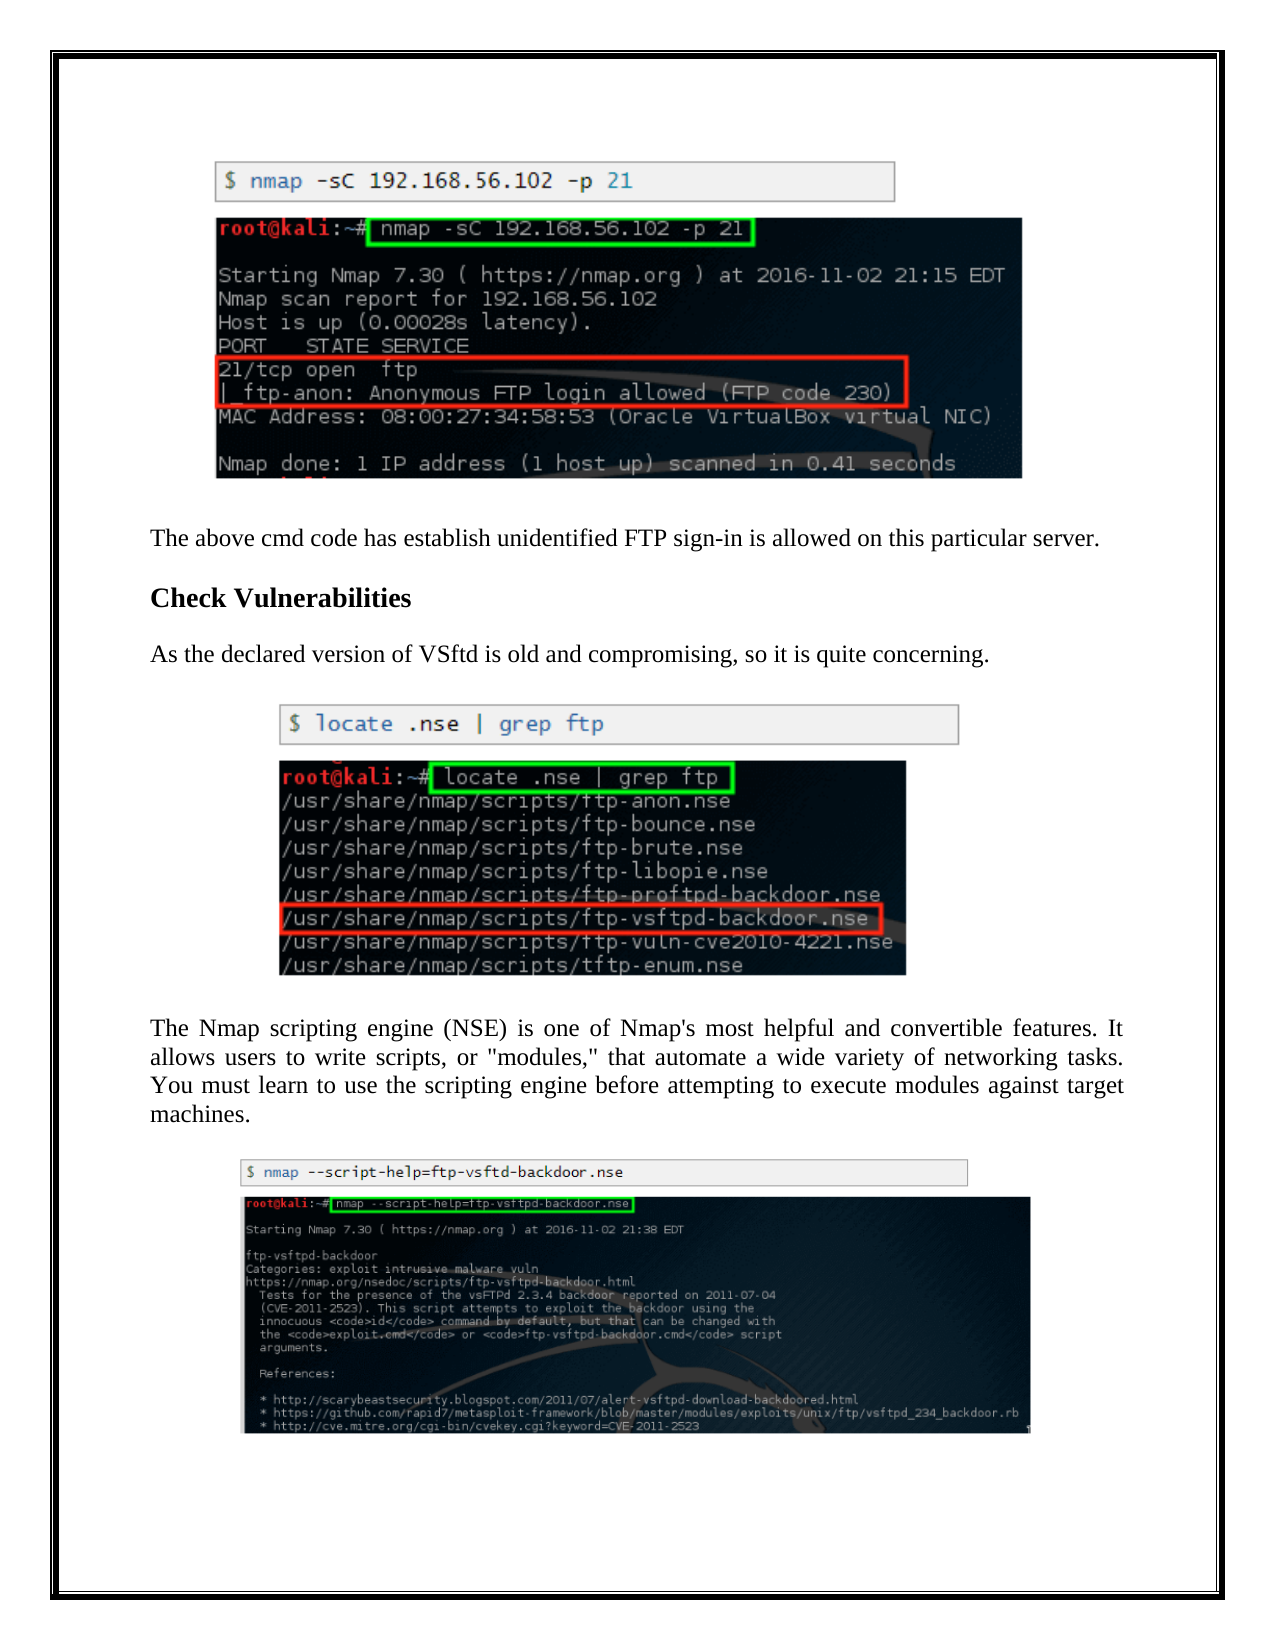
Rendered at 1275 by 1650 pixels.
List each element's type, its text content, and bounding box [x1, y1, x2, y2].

text The above cmd code has establish unidentified FTP sign-in is allowed on this particular server. [150, 523, 1125, 552]
picture [267, 692, 1008, 988]
subtitle Check Vulnerabilities [150, 581, 1125, 614]
picture [231, 1152, 1044, 1448]
picture [201, 150, 1074, 499]
text The Nmap scripting engine (NSE) is one of Nmap's most helpful and convertible features. It allows users to write scripts, or "modules," that automate a wide variety of networking tasks. You must learn to use the scripting engine before attempting to execute modules against target machines. [150, 1013, 1125, 1128]
text As the declared version of VSftd is old and compromising, so it is quite concerning. [150, 639, 1125, 667]
